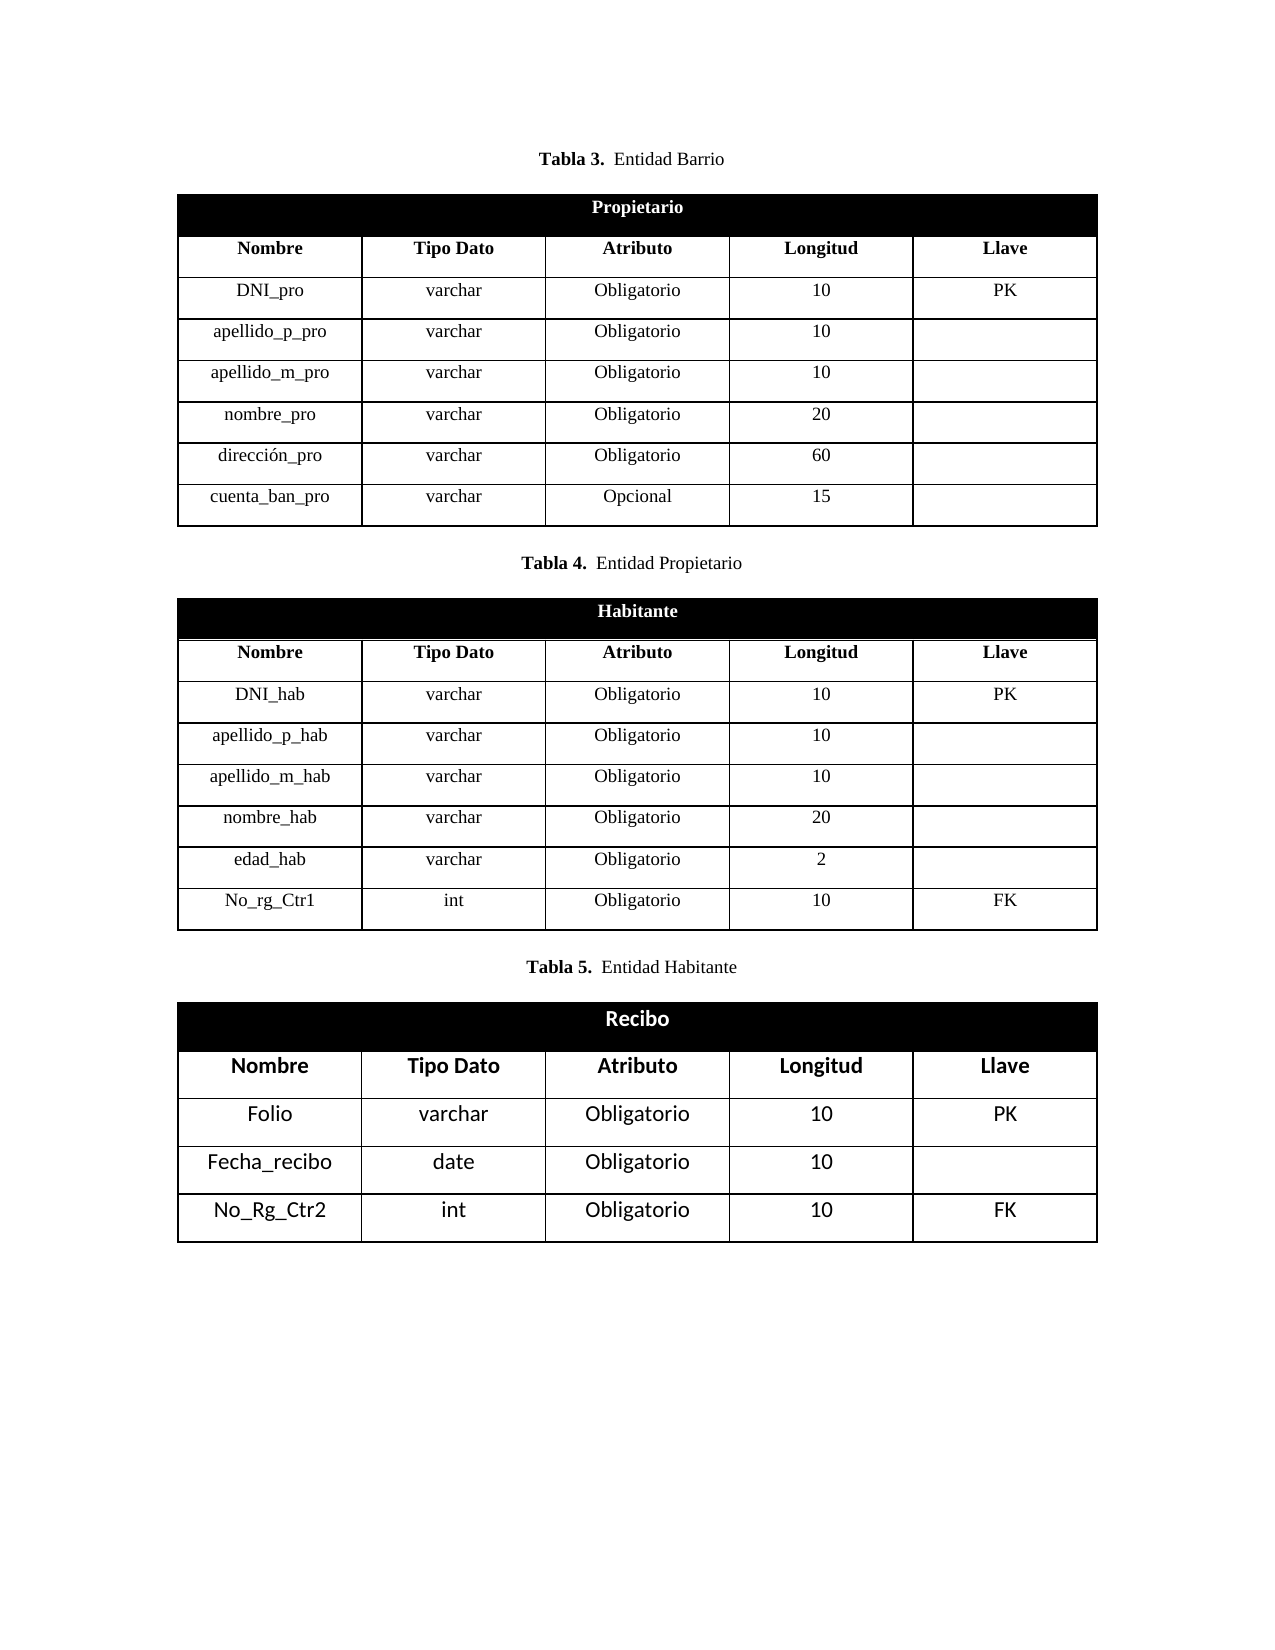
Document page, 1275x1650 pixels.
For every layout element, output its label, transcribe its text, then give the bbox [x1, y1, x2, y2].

table_cell Folio [179, 1099, 361, 1146]
table_cell No_rg_Ctr1 [179, 889, 361, 929]
table_cell 10 [730, 278, 912, 318]
table_cell Opcional [546, 485, 729, 525]
table_cell Longitud [730, 641, 912, 681]
table_cell Obligatorio [546, 807, 729, 846]
table_cell Obligatorio [546, 1147, 729, 1193]
table_cell 15 [730, 485, 912, 525]
table_cell nombre_hab [179, 807, 361, 846]
table_cell PK [914, 682, 1096, 722]
table_cell cuenta_ban_pro [179, 485, 361, 525]
table_cell varchar [363, 724, 545, 763]
table_cell No_Rg_Ctr2 [179, 1195, 361, 1241]
table_cell apellido_m_pro [179, 361, 361, 401]
table_cell varchar [363, 278, 545, 318]
table_cell Obligatorio [546, 765, 729, 805]
table_cell [914, 807, 1096, 846]
table_cell [914, 403, 1096, 442]
table_cell Nombre [179, 237, 361, 277]
table_cell Obligatorio [546, 278, 729, 318]
table_cell [914, 724, 1096, 763]
table_cell Obligatorio [546, 1195, 729, 1241]
table_cell varchar [363, 361, 545, 401]
table_cell 10 [730, 1099, 912, 1146]
table_cell Atributo [546, 237, 729, 277]
table_cell 10 [730, 765, 912, 805]
table_cell Llave [914, 1052, 1096, 1098]
table_cell varchar [363, 682, 545, 722]
table_cell varchar [363, 807, 545, 846]
table_cell varchar [363, 485, 545, 525]
table_cell 20 [730, 807, 912, 846]
table_cell Obligatorio [546, 682, 729, 722]
table_cell Obligatorio [546, 1099, 729, 1146]
table_cell Tipo Dato [363, 641, 545, 681]
table_cell varchar [363, 444, 545, 484]
table_cell Llave [914, 237, 1096, 277]
table_cell 10 [730, 1195, 912, 1241]
table_cell varchar [363, 320, 545, 359]
table_cell Nombre [179, 641, 361, 681]
table_cell FK [914, 889, 1096, 929]
table_header Propietario [179, 196, 1096, 236]
table_cell PK [914, 1099, 1096, 1146]
table_cell 10 [730, 724, 912, 763]
table_cell [914, 1147, 1096, 1193]
table_cell 2 [730, 848, 912, 888]
table_cell [914, 848, 1096, 888]
table_cell [914, 485, 1096, 525]
table_cell 10 [730, 1147, 912, 1193]
table_header Recibo [179, 1004, 1096, 1050]
table_cell date [362, 1147, 545, 1193]
table_cell PK [914, 278, 1096, 318]
table_cell dirección_pro [179, 444, 361, 484]
table_cell Obligatorio [546, 848, 729, 888]
table_cell Obligatorio [546, 403, 729, 442]
table_cell 60 [730, 444, 912, 484]
table_cell 10 [730, 889, 912, 929]
table_cell Tipo Dato [363, 237, 545, 277]
table_cell Atributo [546, 1052, 729, 1098]
table_cell Nombre [179, 1052, 361, 1098]
table_cell [914, 320, 1096, 359]
table_cell Obligatorio [546, 444, 729, 484]
text Tabla 4. Entidad Propietario [207, 552, 1057, 573]
table_cell int [363, 889, 545, 929]
table_cell Tipo Dato [362, 1052, 545, 1098]
table_cell apellido_m_hab [179, 765, 361, 805]
table_cell [914, 444, 1096, 484]
table_cell nombre_pro [179, 403, 361, 442]
table_header Habitante [179, 600, 1096, 639]
table_cell DNI_pro [179, 278, 361, 318]
table_cell varchar [363, 765, 545, 805]
table_cell Atributo [546, 641, 729, 681]
table_cell int [362, 1195, 545, 1241]
table_cell Obligatorio [546, 889, 729, 929]
table_cell Fecha_recibo [179, 1147, 361, 1193]
table_cell 10 [730, 320, 912, 359]
table_cell edad_hab [179, 848, 361, 888]
table_cell Obligatorio [546, 724, 729, 763]
table_cell 10 [730, 361, 912, 401]
table_cell Longitud [730, 1052, 912, 1098]
table_cell FK [914, 1195, 1096, 1241]
table_cell [914, 765, 1096, 805]
table_cell varchar [363, 403, 545, 442]
table_cell 20 [730, 403, 912, 442]
table_cell varchar [362, 1099, 545, 1146]
table_cell Obligatorio [546, 320, 729, 359]
table_cell 10 [730, 682, 912, 722]
text Tabla 3. Entidad Barrio [207, 148, 1057, 169]
table_cell varchar [363, 848, 545, 888]
table_cell [914, 361, 1096, 401]
text Tabla 5. Entidad Habitante [207, 956, 1057, 977]
table_cell DNI_hab [179, 682, 361, 722]
table_cell Obligatorio [546, 361, 729, 401]
table_cell apellido_p_hab [179, 724, 361, 763]
table_cell Longitud [730, 237, 912, 277]
table_cell apellido_p_pro [179, 320, 361, 359]
table_cell Llave [914, 641, 1096, 681]
